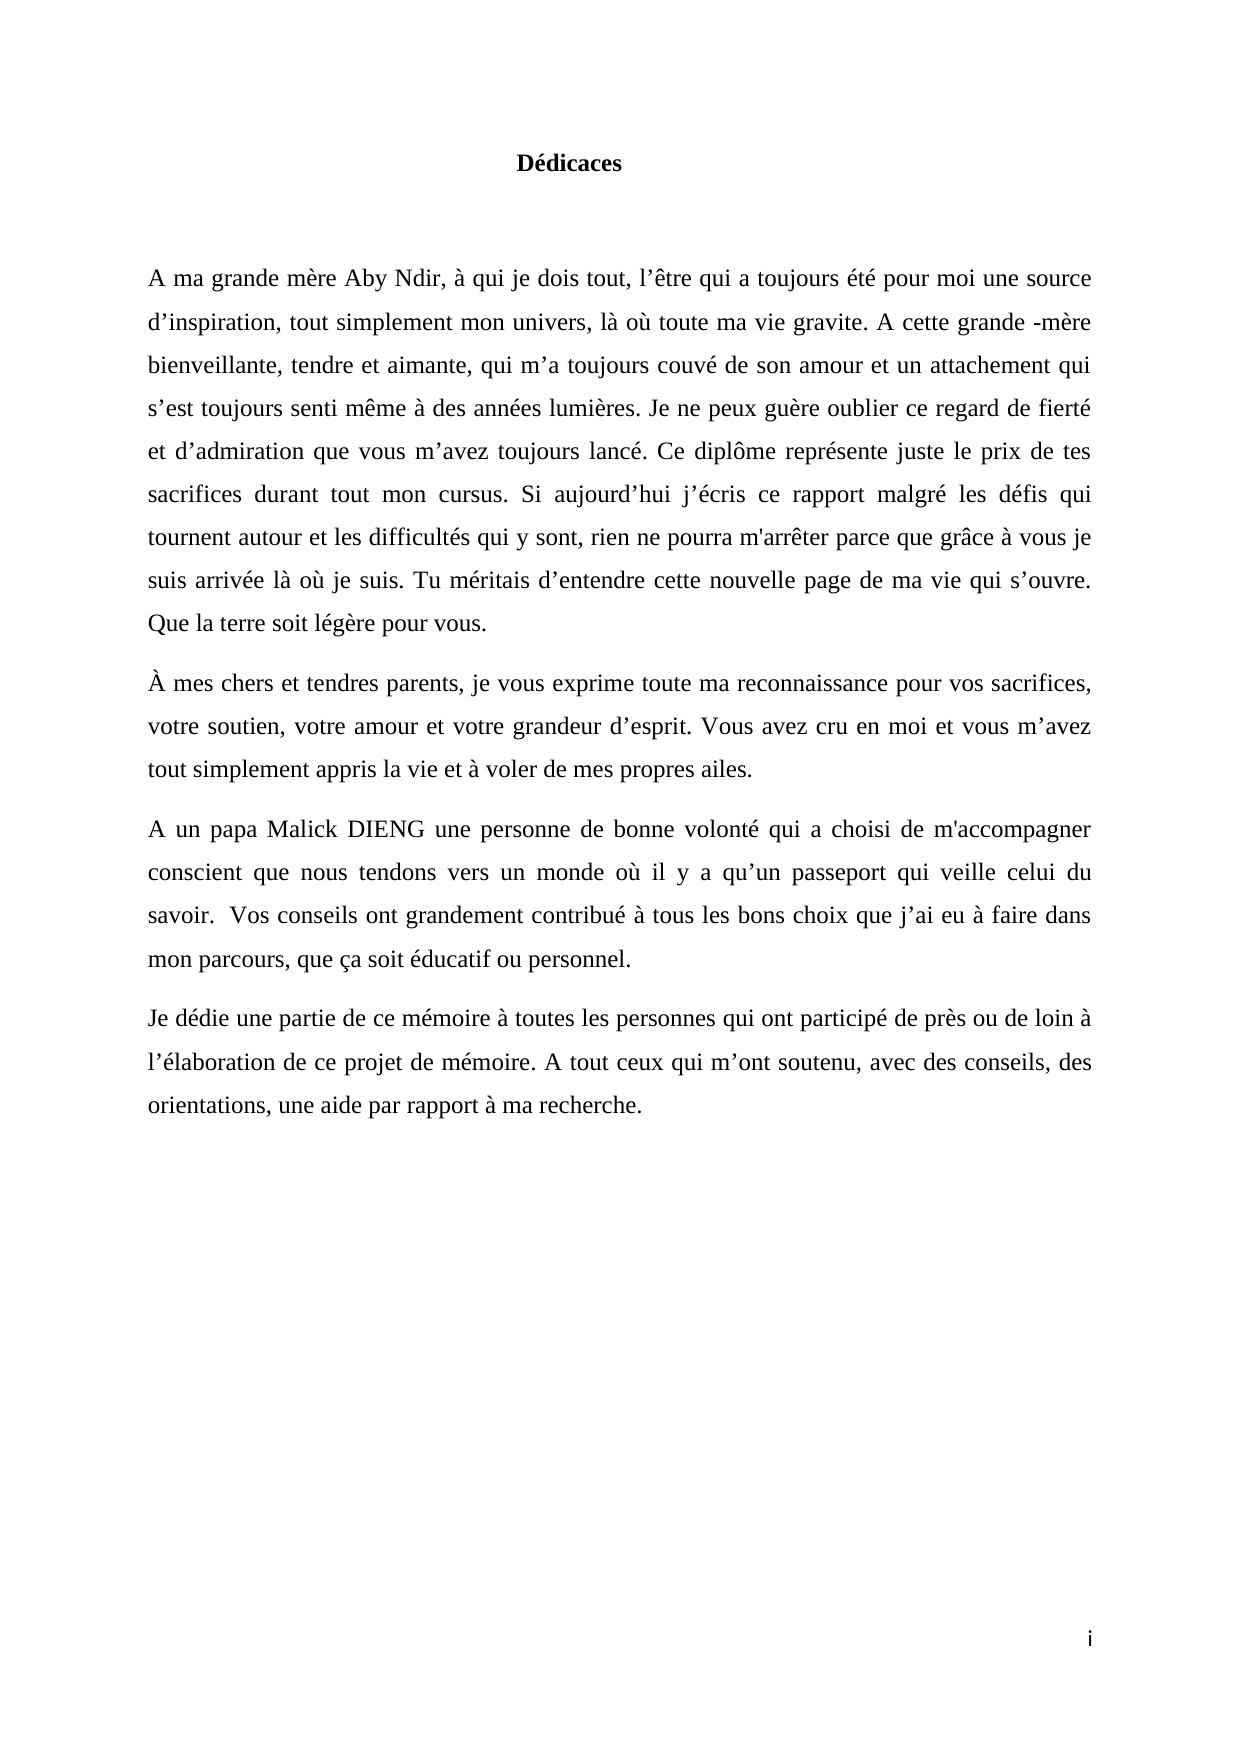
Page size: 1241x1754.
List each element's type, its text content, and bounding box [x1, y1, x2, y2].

text A ma grande mère Aby Ndir, à qui je dois tout, l’être qui a toujours été pour moi une source d’inspiration, tout simplement mon univers, là où toute ma vie gravite. A cette grande -mère bienveillante, tendre et aimante, qui m’a toujours couvé de son amour et un attachement qui s’est toujours senti même à des années lumières. Je ne peux guère oublier ce regard de fierté et d’admiration que vous m’avez toujours lancé. Ce diplôme représente juste le prix de tes sacrifices durant tout mon cursus. Si aujourd’hui j’écris ce rapport malgré les défis qui tournent autour et les difficultés qui y sont, rien ne pourra m'arrêter parce que grâce à vous je suis arrivée là où je suis. Tu méritais d’entendre cette nouvelle page de ma vie qui s’ouvre. Que la terre soit légère pour vous. [148, 263, 1093, 637]
text Dédicaces [443, 148, 1093, 176]
text Je dédie une partie de ce mémoire à toutes les personnes qui ont participé de près ou de loin à l’élaboration de ce projet de mémoire. A tout ceux qui m’ont soutenu, avec des conseils, des orientations, une aide par rapport à ma recherche. [148, 1003, 1093, 1118]
text À mes chers et tendres parents, je vous exprime toute ma reconnaissance pour vos sacrifices, votre soutien, votre amour et votre grandeur d’esprit. Vous avez cru en moi et vous m’avez tout simplement appris la vie et à voler de mes propres ailes. [148, 668, 1093, 783]
text A un papa Malick DIENG une personne de bonne volonté qui a choisi de m'accompagner conscient que nous tendons vers un monde où il y a qu’un passeport qui veille celui du savoir. Vos conseils ont grandement contribué à tous les bons choix que j’ai eu à faire dans mon parcours, que ça soit éducatif ou personnel. [148, 814, 1093, 972]
